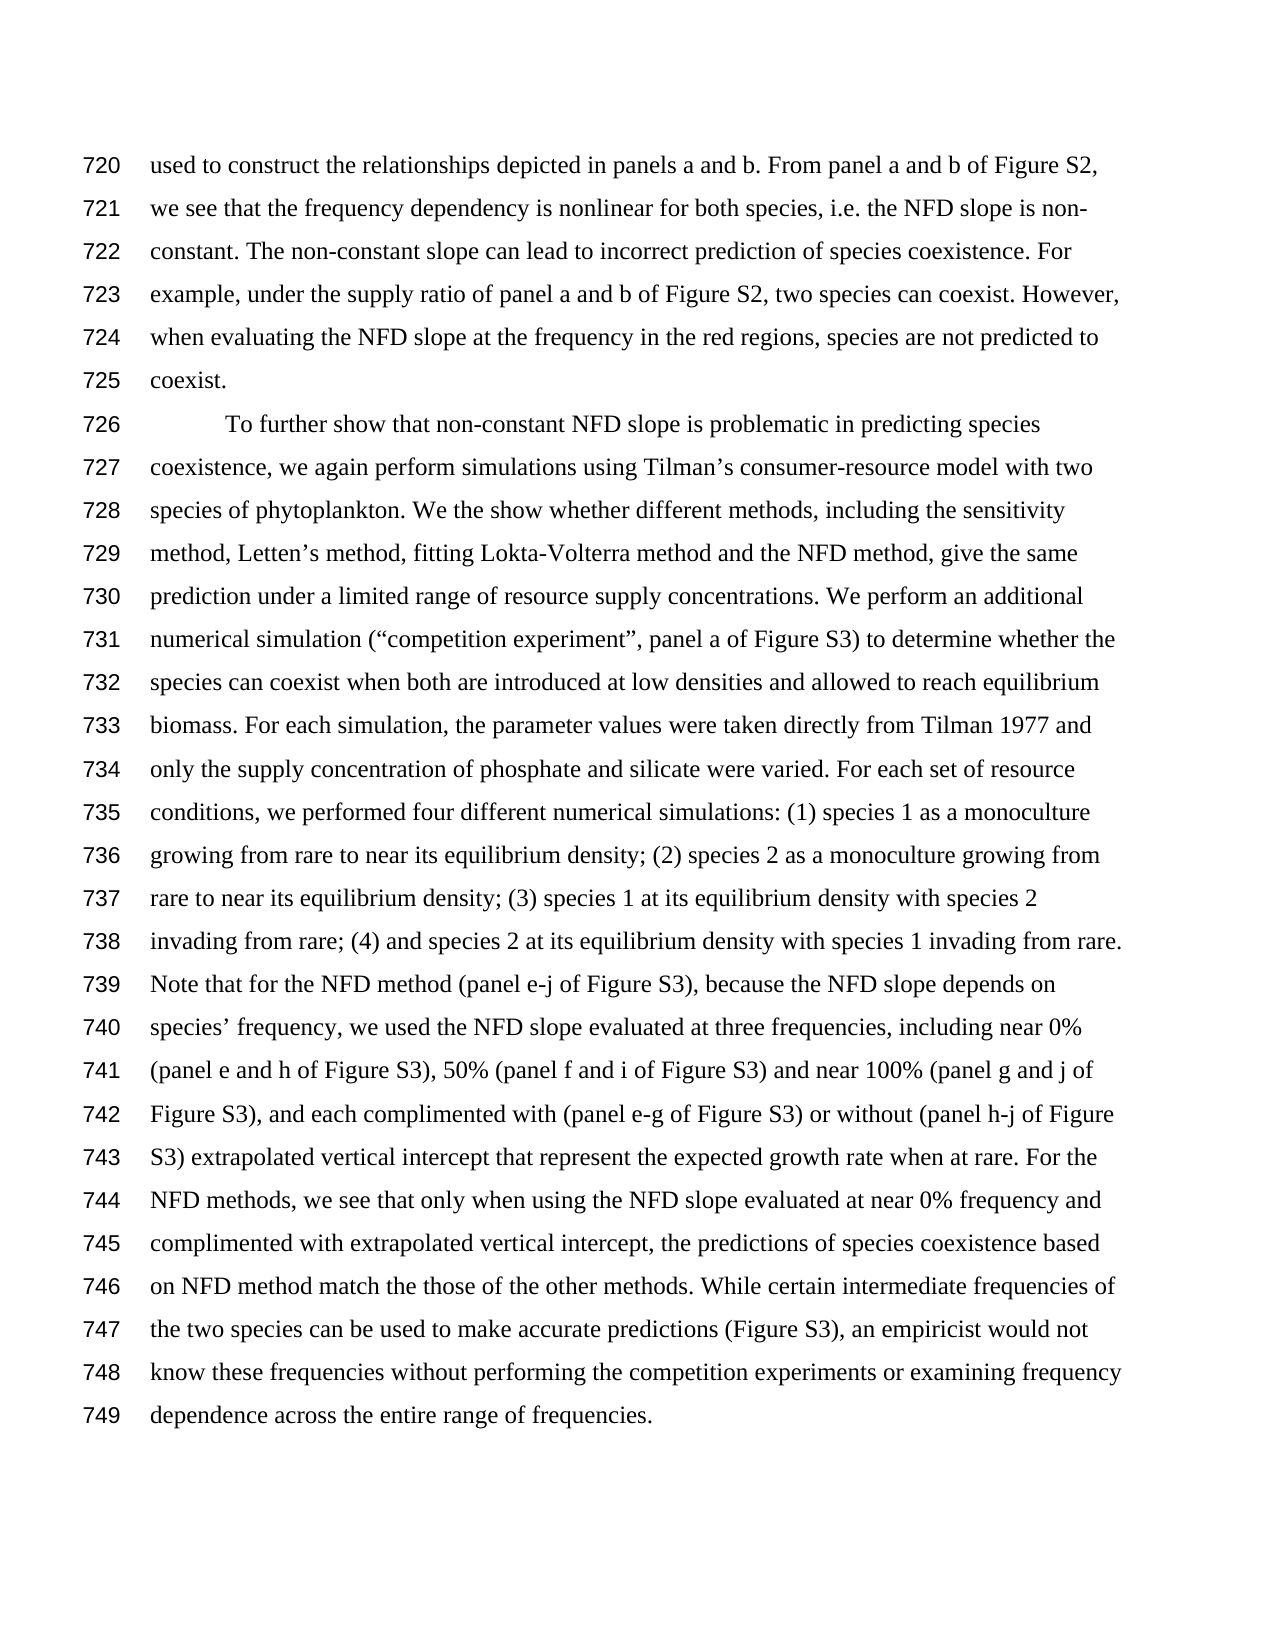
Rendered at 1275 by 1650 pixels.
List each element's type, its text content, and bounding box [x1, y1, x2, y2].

text To further show that non-constant NFD slope is problematic in predicting species coexistence, we again perform simulations using Tilman’s consumer-resource model with two species of phytoplankton. We the show whether different methods, including the sensitivity method, Letten’s method, fitting Lokta-Volterra method and the NFD method, give the same prediction under a limited range of resource supply concentrations. We perform an additional numerical simulation (“competition experiment”, panel a of Figure S3) to determine whether the species can coexist when both are introduced at low densities and allowed to reach equilibrium biomass. For each simulation, the parameter values were taken directly from Tilman 1977 and only the supply concentration of phosphate and silicate were varied. For each set of resource conditions, we performed four different numerical simulations: (1) species 1 as a monoculture growing from rare to near its equilibrium density; (2) species 2 as a monoculture growing from rare to near its equilibrium density; (3) species 1 at its equilibrium density with species 2 invading from rare; (4) and species 2 at its equilibrium density with species 1 invading from rare. Note that for the NFD method (panel e-j of Figure S3), because the NFD slope depends on species’ frequency, we used the NFD slope evaluated at three frequencies, including near 0% (panel e and h of Figure S3), 50% (panel f and i of Figure S3) and near 100% (panel g and j of Figure S3), and each complimented with (panel e-g of Figure S3) or without (panel h-j of Figure S3) extrapolated vertical intercept that represent the expected growth rate when at rare. For the NFD methods, we see that only when using the NFD slope evaluated at near 0% frequency and complimented with extrapolated vertical intercept, the predictions of species coexistence based on NFD method match the those of the other methods. While certain intermediate frequencies of the two species can be used to make accurate predictions (Figure S3), an empiricist would not know these frequencies without performing the competition experiments or examining frequency dependence across the entire range of frequencies. [150, 409, 1125, 1429]
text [150, 150, 1125, 394]
